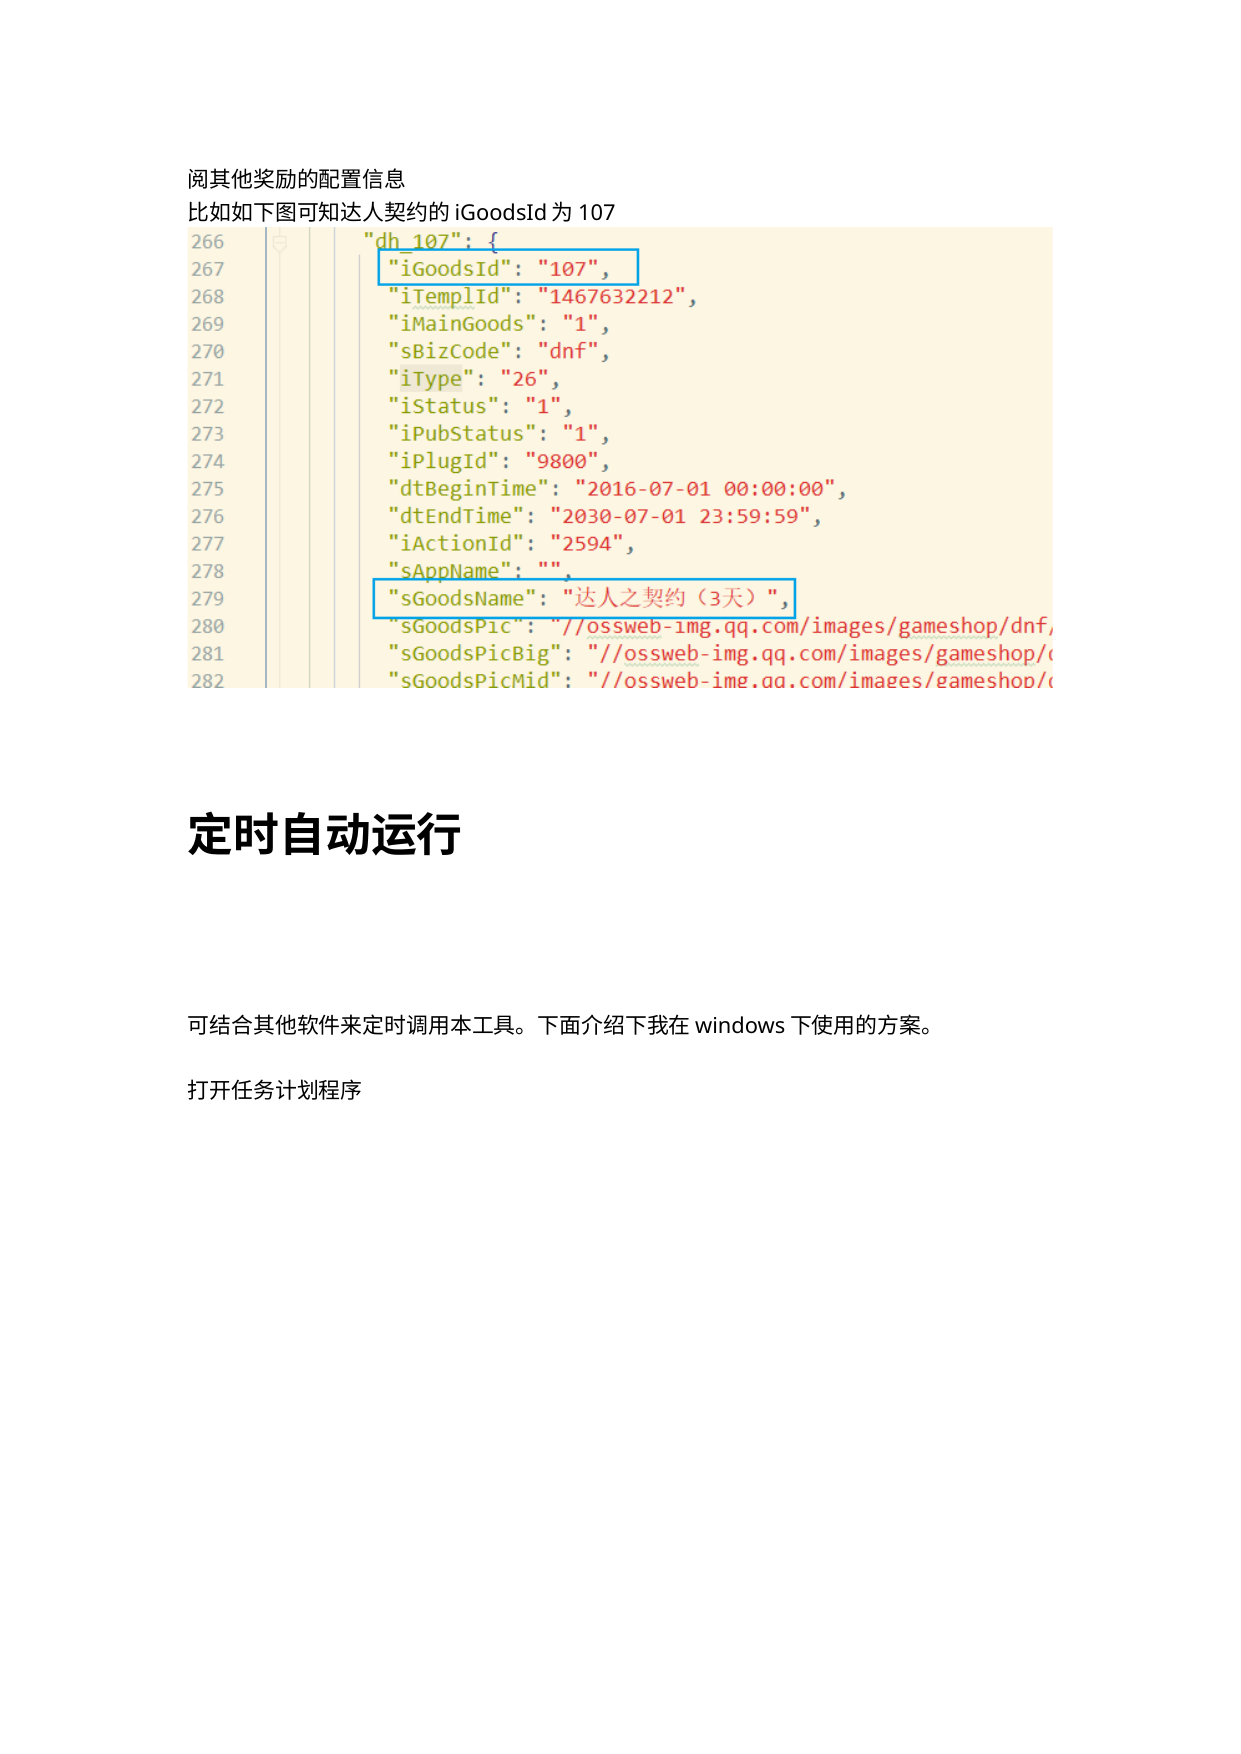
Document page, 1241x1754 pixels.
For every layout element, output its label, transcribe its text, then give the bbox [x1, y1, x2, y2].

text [187, 162, 1053, 194]
subtitle 定时自动运行 [187, 782, 1053, 880]
text 比如如下图可知达人契约的iGoodsId为107 [187, 194, 1053, 227]
text 可结合其他软件来定时调用本工具。下面介绍下我在windows下使用的方案。 [187, 1008, 1053, 1040]
text 打开任务计划程序 [187, 1073, 1053, 1105]
picture [187, 227, 1053, 688]
